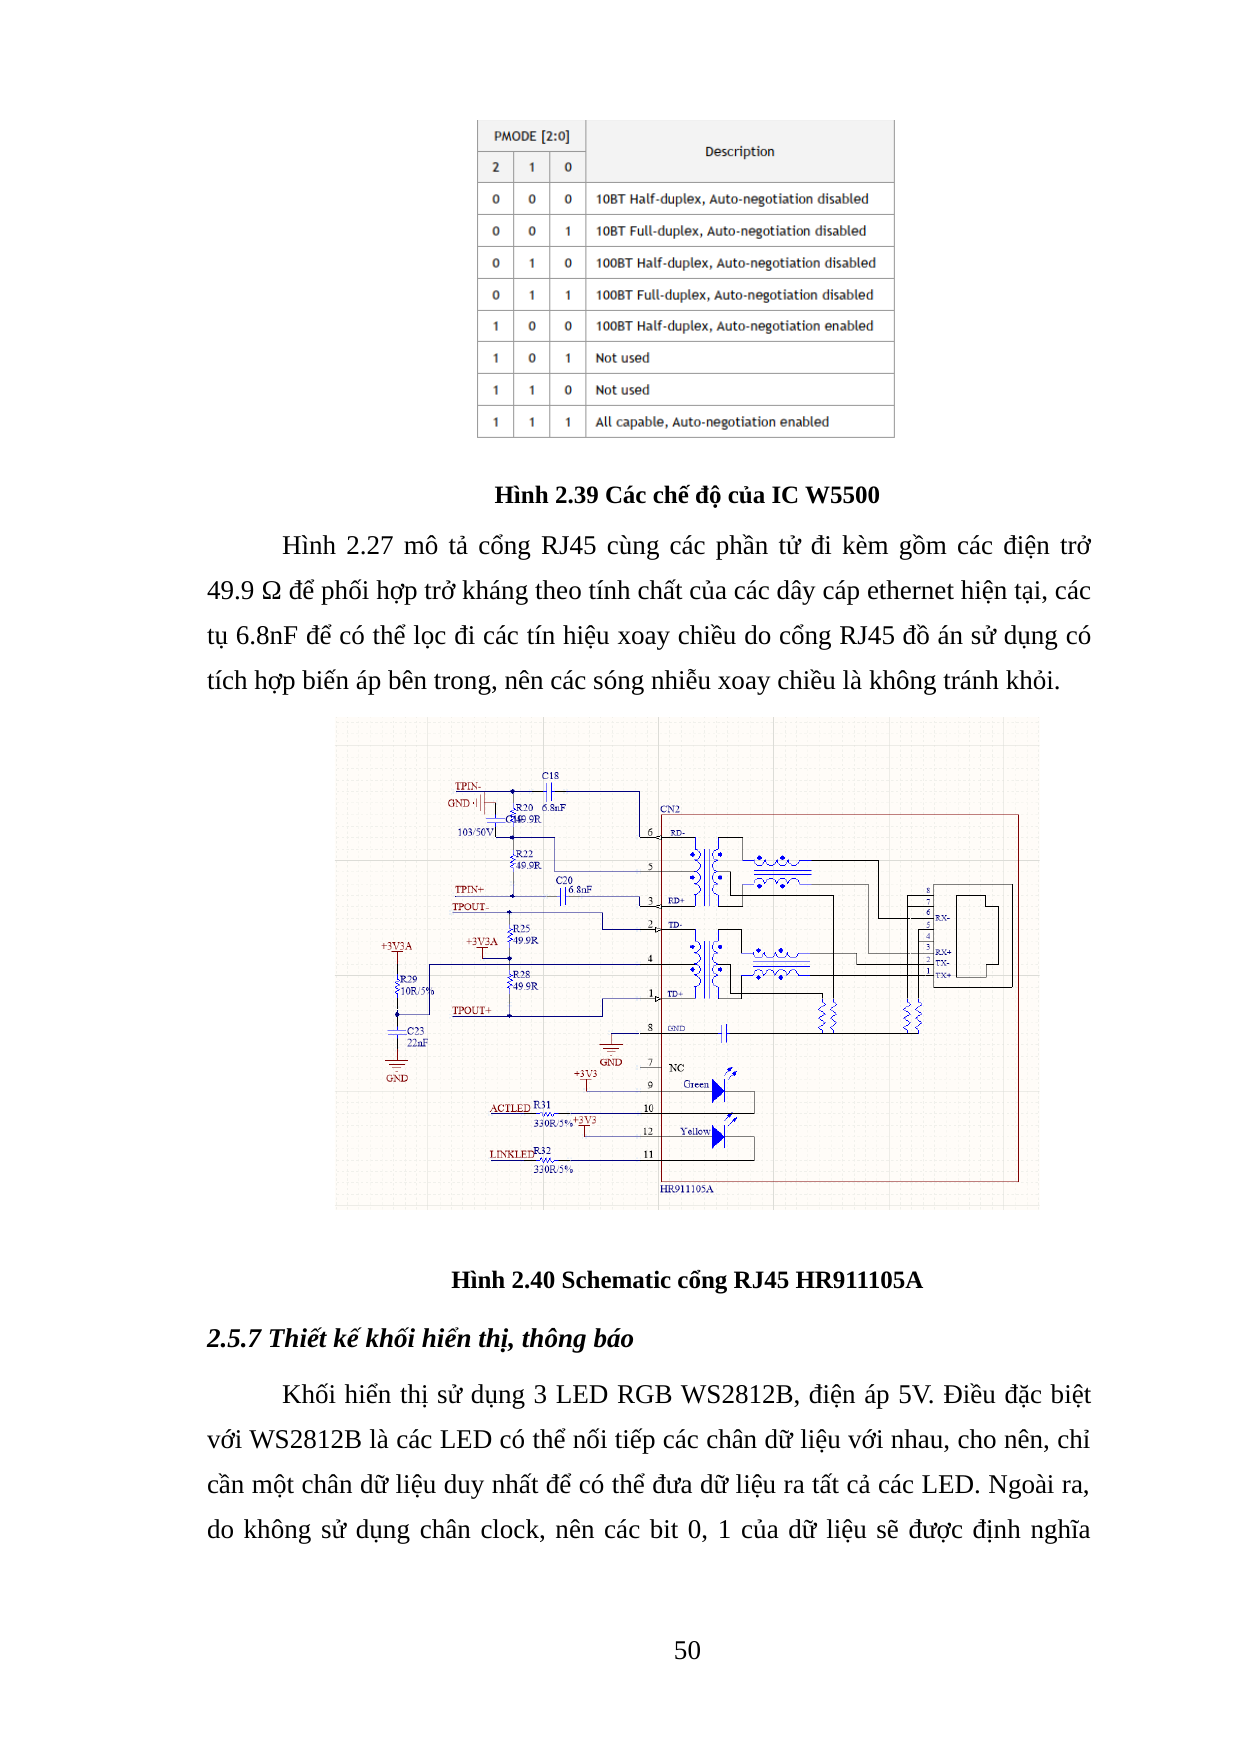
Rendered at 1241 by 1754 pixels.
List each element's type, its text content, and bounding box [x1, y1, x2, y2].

picture [476, 120, 898, 440]
text Hình 2.27 mô tả cổng RJ45 cùng các phần tử đi kèm gồm các điện trở 49.9 Ω để phối hợp trở kháng theo tính chất của các dây cáp ethernet hiện tại, các tụ 6.8nF để có thể lọc đi các tín hiệu xoay chiều do cổng RJ45 đồ án sử dụng có tích hợp biến áp bên trong, nên các sóng nhiễu xoay chiều là không tránh khỏi. [207, 526, 1092, 698]
subtitle Thiết kế khối hiển thị, thông báo [207, 1319, 1092, 1357]
picture [334, 717, 1040, 1210]
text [207, 1375, 1092, 1548]
